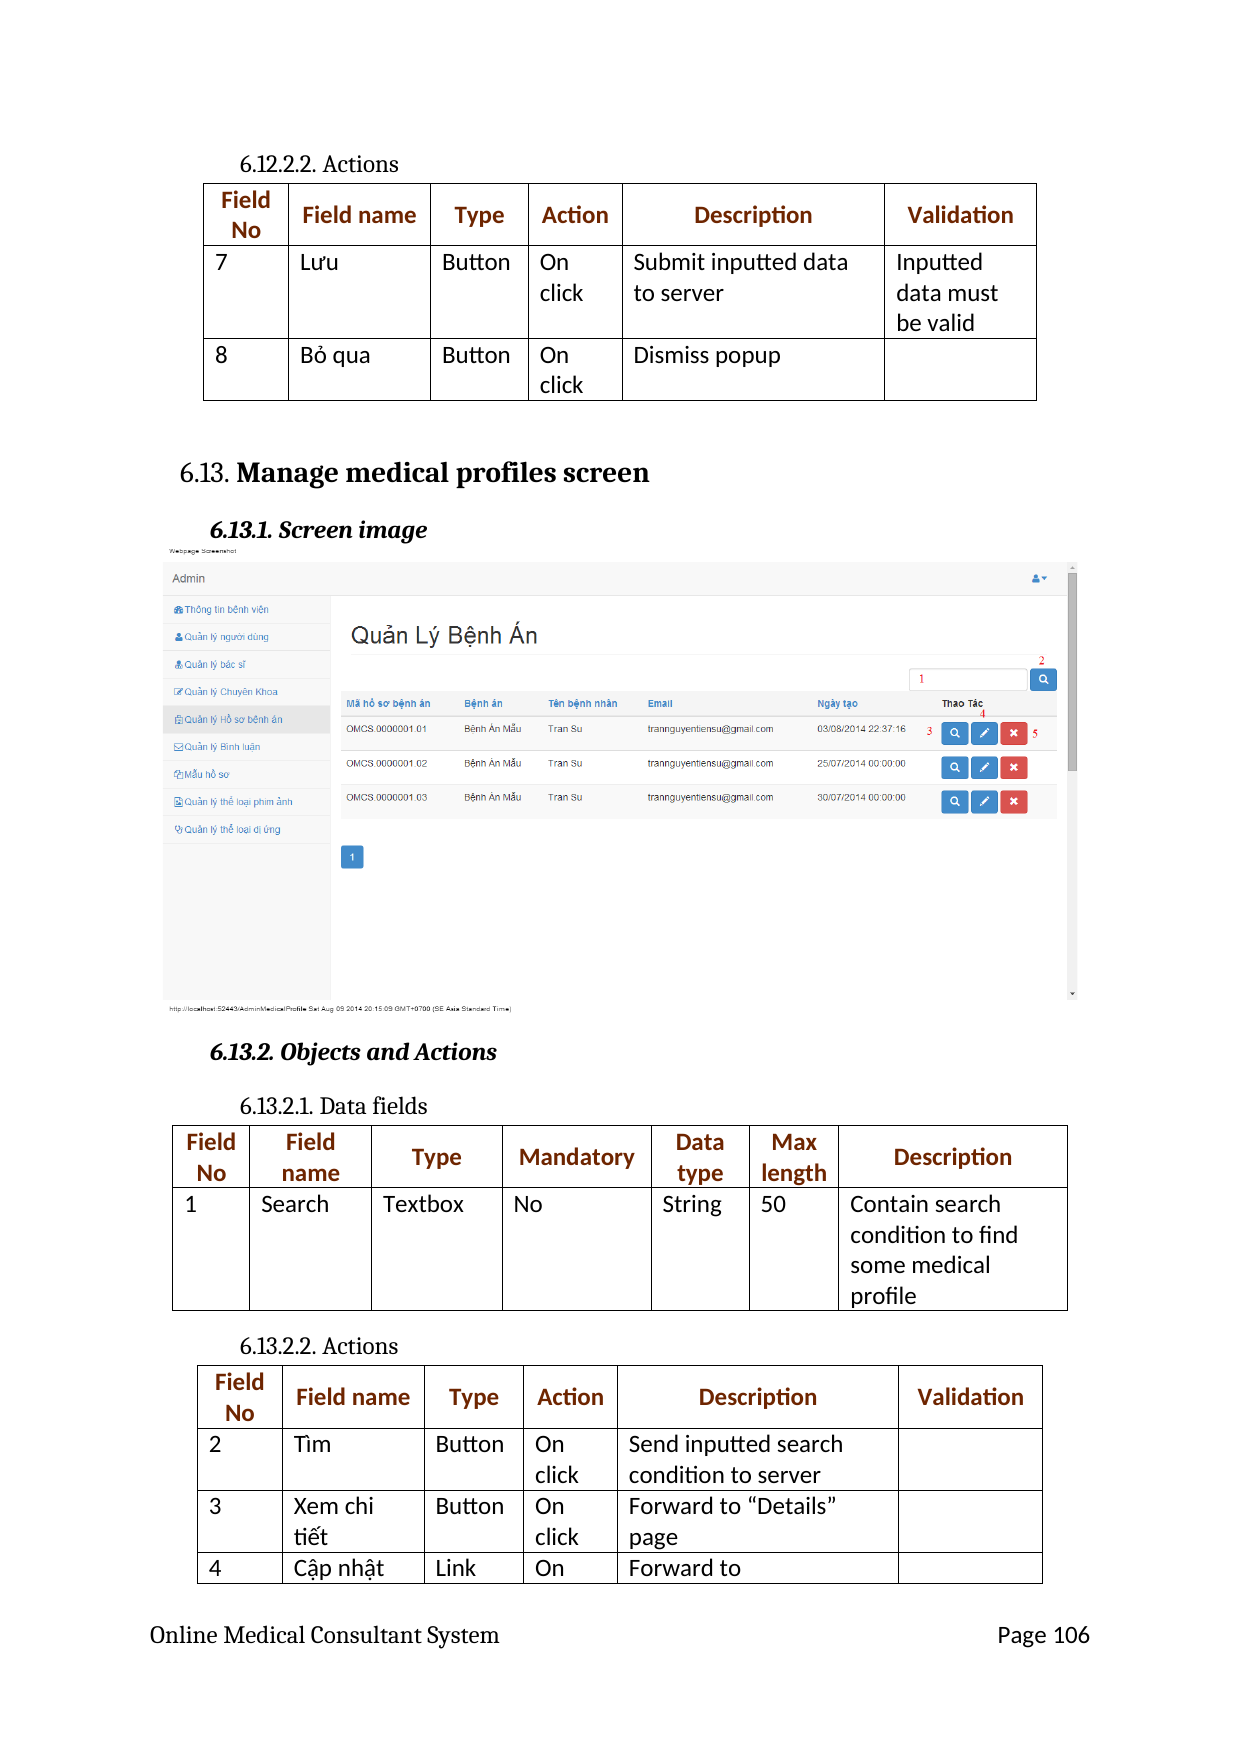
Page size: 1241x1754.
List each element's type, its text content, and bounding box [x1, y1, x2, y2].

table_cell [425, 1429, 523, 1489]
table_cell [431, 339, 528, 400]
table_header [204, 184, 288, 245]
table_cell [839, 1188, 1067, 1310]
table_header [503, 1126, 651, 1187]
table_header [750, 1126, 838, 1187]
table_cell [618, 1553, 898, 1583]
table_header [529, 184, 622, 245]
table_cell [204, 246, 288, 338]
subtitle Screen image [210, 516, 1090, 545]
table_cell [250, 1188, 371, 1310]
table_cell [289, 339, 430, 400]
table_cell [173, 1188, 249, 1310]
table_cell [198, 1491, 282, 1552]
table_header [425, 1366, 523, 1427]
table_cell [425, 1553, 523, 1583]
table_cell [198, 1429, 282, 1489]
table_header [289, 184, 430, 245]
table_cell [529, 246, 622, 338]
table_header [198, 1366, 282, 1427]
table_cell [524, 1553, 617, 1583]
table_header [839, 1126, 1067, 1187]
subtitle Objects and Actions [210, 1038, 1090, 1067]
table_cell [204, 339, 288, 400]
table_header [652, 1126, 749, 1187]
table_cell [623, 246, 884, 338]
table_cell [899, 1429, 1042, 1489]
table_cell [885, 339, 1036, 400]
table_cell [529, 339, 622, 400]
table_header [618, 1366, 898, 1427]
subtitle Actions [225, 1332, 1090, 1361]
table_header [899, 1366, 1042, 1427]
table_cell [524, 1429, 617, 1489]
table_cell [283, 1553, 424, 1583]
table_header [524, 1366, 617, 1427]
picture [162, 549, 1078, 1013]
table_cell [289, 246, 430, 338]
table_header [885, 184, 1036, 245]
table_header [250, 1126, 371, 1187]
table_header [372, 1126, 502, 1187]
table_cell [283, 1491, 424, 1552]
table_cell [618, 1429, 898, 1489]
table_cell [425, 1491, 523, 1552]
subtitle Data fields [225, 1092, 1090, 1121]
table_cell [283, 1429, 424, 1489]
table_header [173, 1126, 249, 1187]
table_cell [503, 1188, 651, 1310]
subtitle Manage medical profiles screen [180, 457, 1090, 490]
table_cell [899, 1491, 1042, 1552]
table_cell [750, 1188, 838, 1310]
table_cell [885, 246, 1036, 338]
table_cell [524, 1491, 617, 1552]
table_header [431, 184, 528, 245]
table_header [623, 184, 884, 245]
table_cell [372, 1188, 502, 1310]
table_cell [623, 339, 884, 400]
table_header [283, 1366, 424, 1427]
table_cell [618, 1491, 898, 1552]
subtitle Actions [225, 150, 1090, 179]
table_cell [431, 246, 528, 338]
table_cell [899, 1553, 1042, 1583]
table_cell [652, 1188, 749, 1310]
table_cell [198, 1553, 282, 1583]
